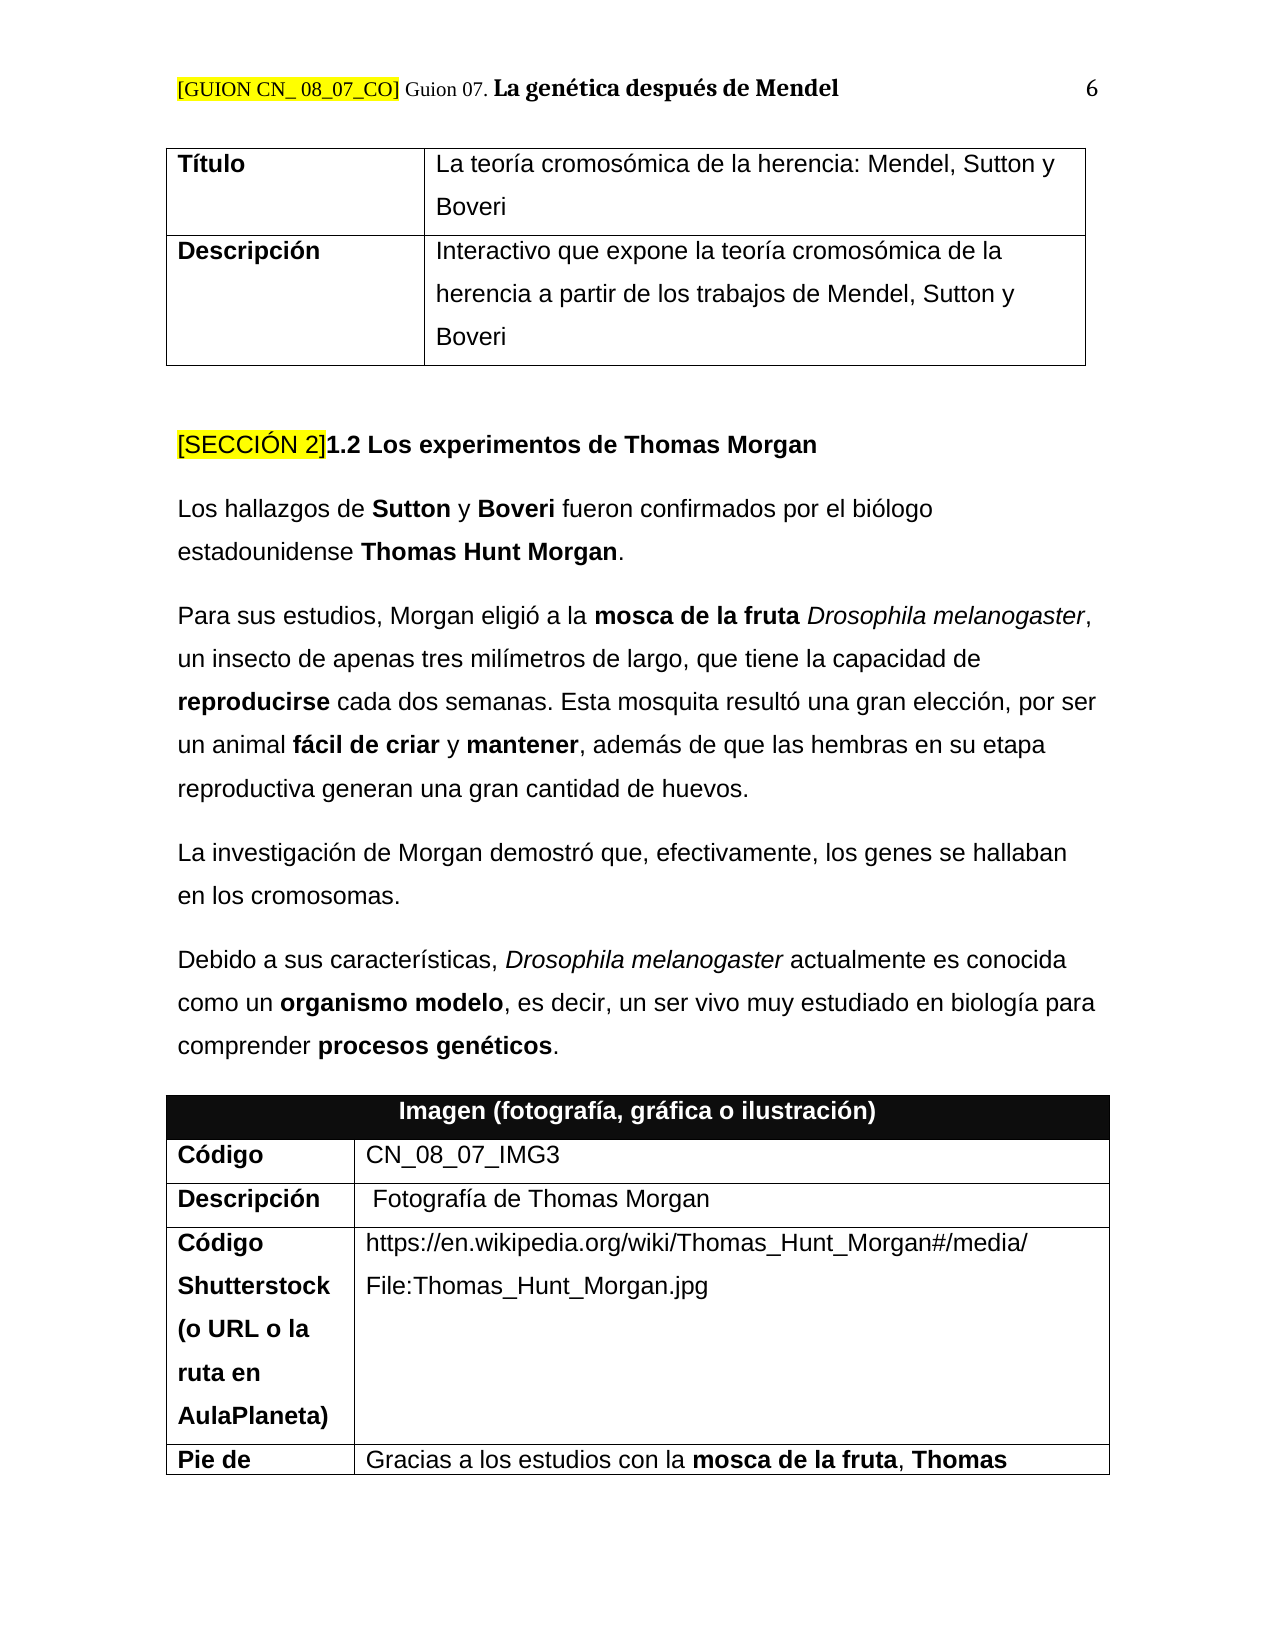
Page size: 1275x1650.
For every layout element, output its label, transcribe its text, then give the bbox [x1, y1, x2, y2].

text La investigación de Morgan demostró que, efectivamente, los genes se hallaban en los cromosomas. [177, 838, 1098, 909]
text [SECCIÓN 2]1.2 Los experimentos de Thomas Morgan [326, 430, 1098, 459]
table_cell Código [167, 1140, 354, 1183]
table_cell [355, 1445, 1109, 1473]
table_cell Fotografía de Thomas Morgan [355, 1184, 1109, 1227]
table_cell Interactivo que expone la teoría cromosómica de la herencia a partir de los trabajos de Mendel, Sutton y Boveri [425, 236, 1085, 365]
table_cell CN_08_07_IMG3 [355, 1140, 1109, 1183]
table_cell Título [167, 149, 424, 235]
table_cell Código Shutterstock (o URL o la ruta en AulaPlaneta) [167, 1228, 354, 1444]
table_cell Pie de imagen [167, 1445, 354, 1473]
table_cell https://en.wikipedia.org/wiki/Thomas_Hunt_Morgan#/media/File:Thomas_Hunt_Morgan.jpg [355, 1228, 1109, 1444]
text Para sus estudios, Morgan eligió a la mosca de la fruta Drosophila melanogaster, un insecto de apenas tres milímetros de largo, que tiene la capacidad de reproducirse cada dos semanas. Esta mosquita resultó una gran elección, por ser un animal fácil de criar y mantener, además de que las hembras en su etapa reproductiva generan una gran cantidad de huevos. [177, 601, 1098, 802]
text Los hallazgos de Sutton y Boveri fueron confirmados por el biólogo estadounidense Thomas Hunt Morgan. [177, 494, 1098, 566]
table_cell Descripción [167, 1184, 354, 1227]
table_header Imagen (fotografía, gráfica o ilustración) [167, 1096, 1109, 1139]
table_cell La teoría cromosómica de la herencia: Mendel, Sutton y Boveri [425, 149, 1085, 235]
table_cell Descripción [167, 236, 424, 365]
text Debido a sus características, Drosophila melanogaster actualmente es conocida como un organismo modelo, es decir, un ser vivo muy estudiado en biología para comprender procesos genéticos. [177, 945, 1098, 1060]
